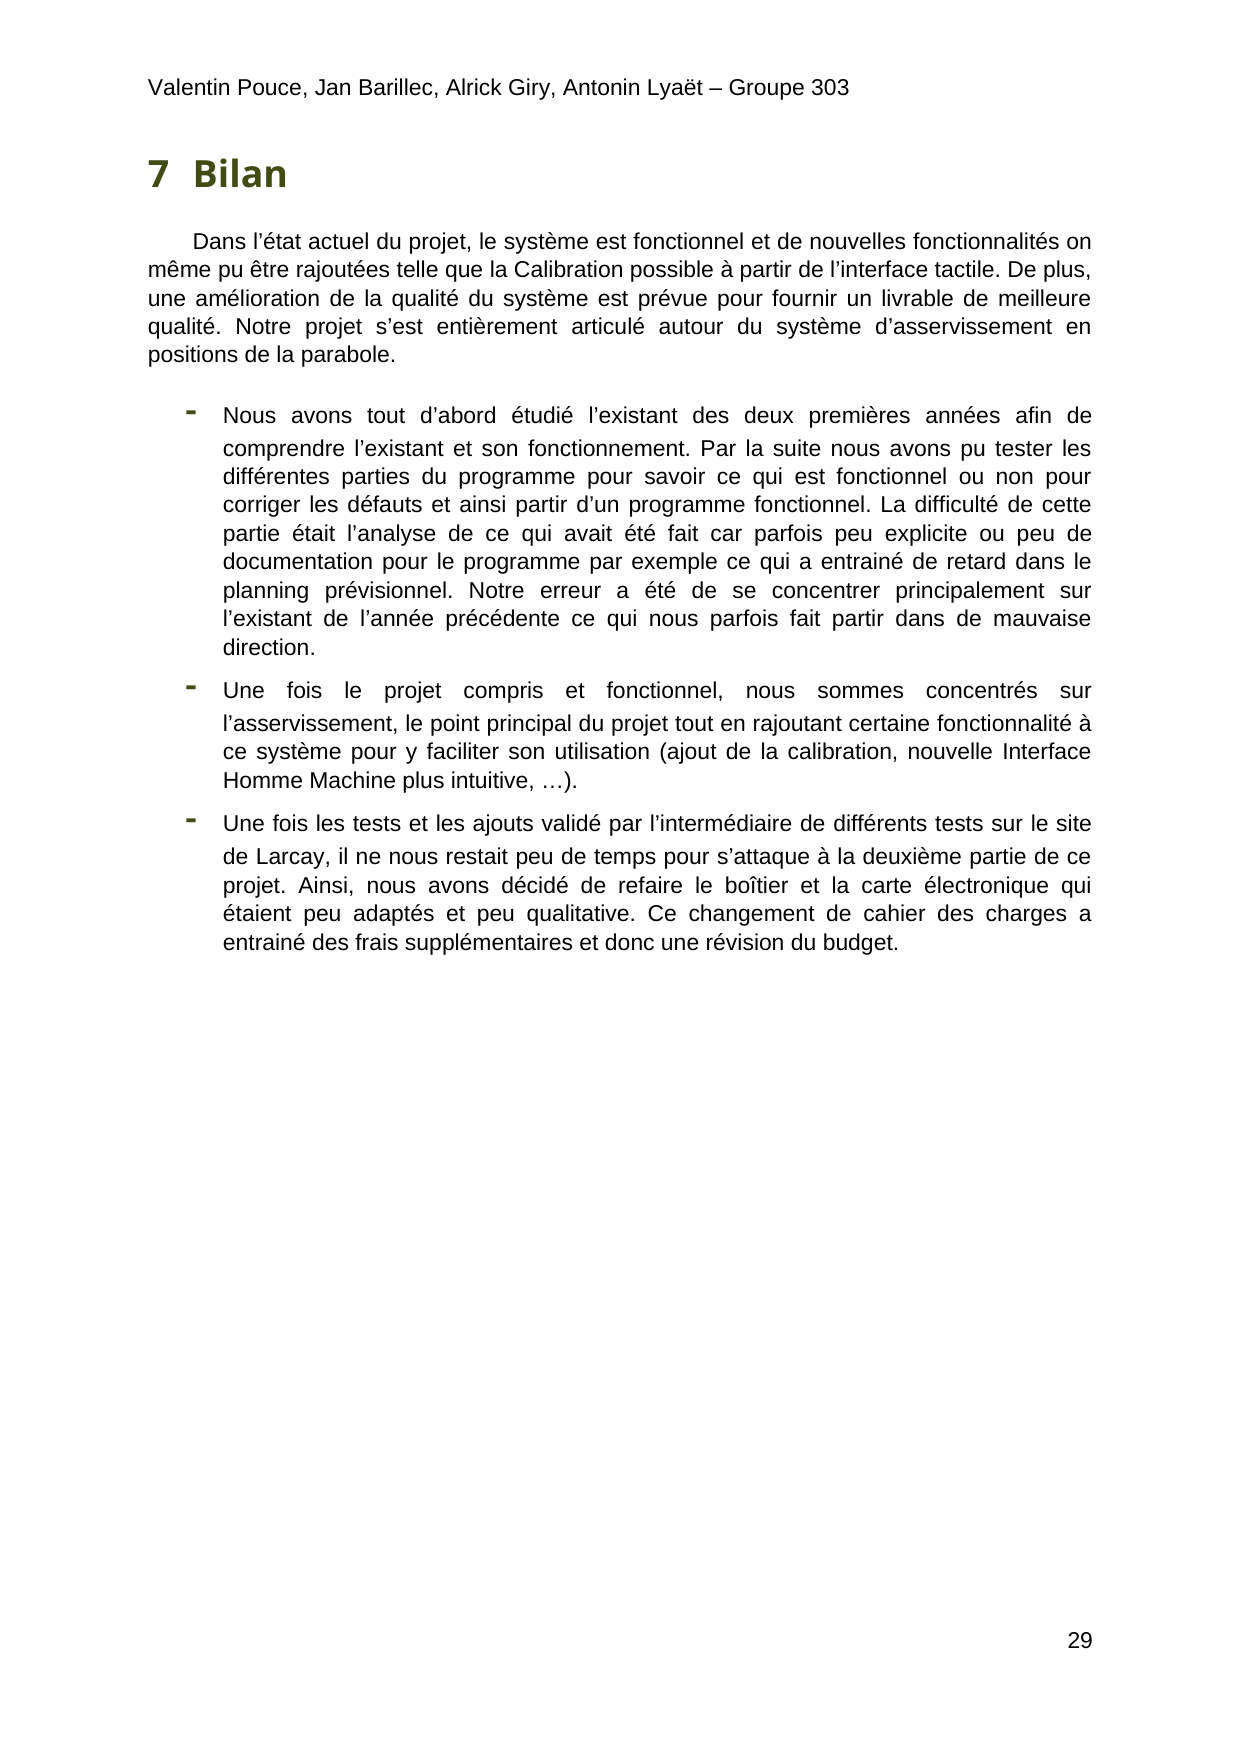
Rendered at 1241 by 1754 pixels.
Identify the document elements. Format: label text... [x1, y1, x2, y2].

text Dans l’état actuel du projet, le système est fonctionnel et de nouvelles fonctionnalités on même pu être rajoutées telle que la Calibration possible à partir de l’interface tactile. De plus, une amélioration de la qualité du système est prévue pour fournir un livrable de meilleure qualité. Notre projet s’est entièrement articulé autour du système d’asservissement en positions de la parabole. [148, 228, 1093, 368]
list Une fois les tests et les ajouts validé par l’intermédiaire de différents tests sur le site de Larcay, il ne nous restait peu de temps pour s’attaque à la deuxième partie de ce projet. Ainsi, nous avons décidé de refaire le boîtier et la carte électronique qui étaient peu adaptés et peu qualitative. Ce changement de cahier des charges a entrainé des frais supplémentaires et donc une révision du budget. [185, 795, 1093, 955]
list Nous avons tout d’abord étudié l’existant des deux premières années afin de comprendre l’existant et son fonctionnement. Par la suite nous avons pu tester les différentes parties du programme pour savoir ce qui est fonctionnel ou non pour corriger les défauts et ainsi partir d’un programme fonctionnel. La difficulté de cette partie était l’analyse de ce qui avait été fait car parfois peu explicite ou peu de documentation pour le programme par exemple ce qui a entrainé de retard dans le planning prévisionnel. Notre erreur a été de se concentrer principalement sur l’existant de l’année précédente ce qui nous parfois fait partir dans de mauvaise direction. [185, 387, 1093, 660]
subtitle Bilan [148, 148, 1093, 199]
list Une fois le projet compris et fonctionnel, nous sommes concentrés sur l’asservissement, le point principal du projet tout en rajoutant certaine fonctionnalité à ce système pour y faciliter son utilisation (ajout de la calibration, nouvelle Interface Homme Machine plus intuitive, …). [185, 662, 1093, 793]
